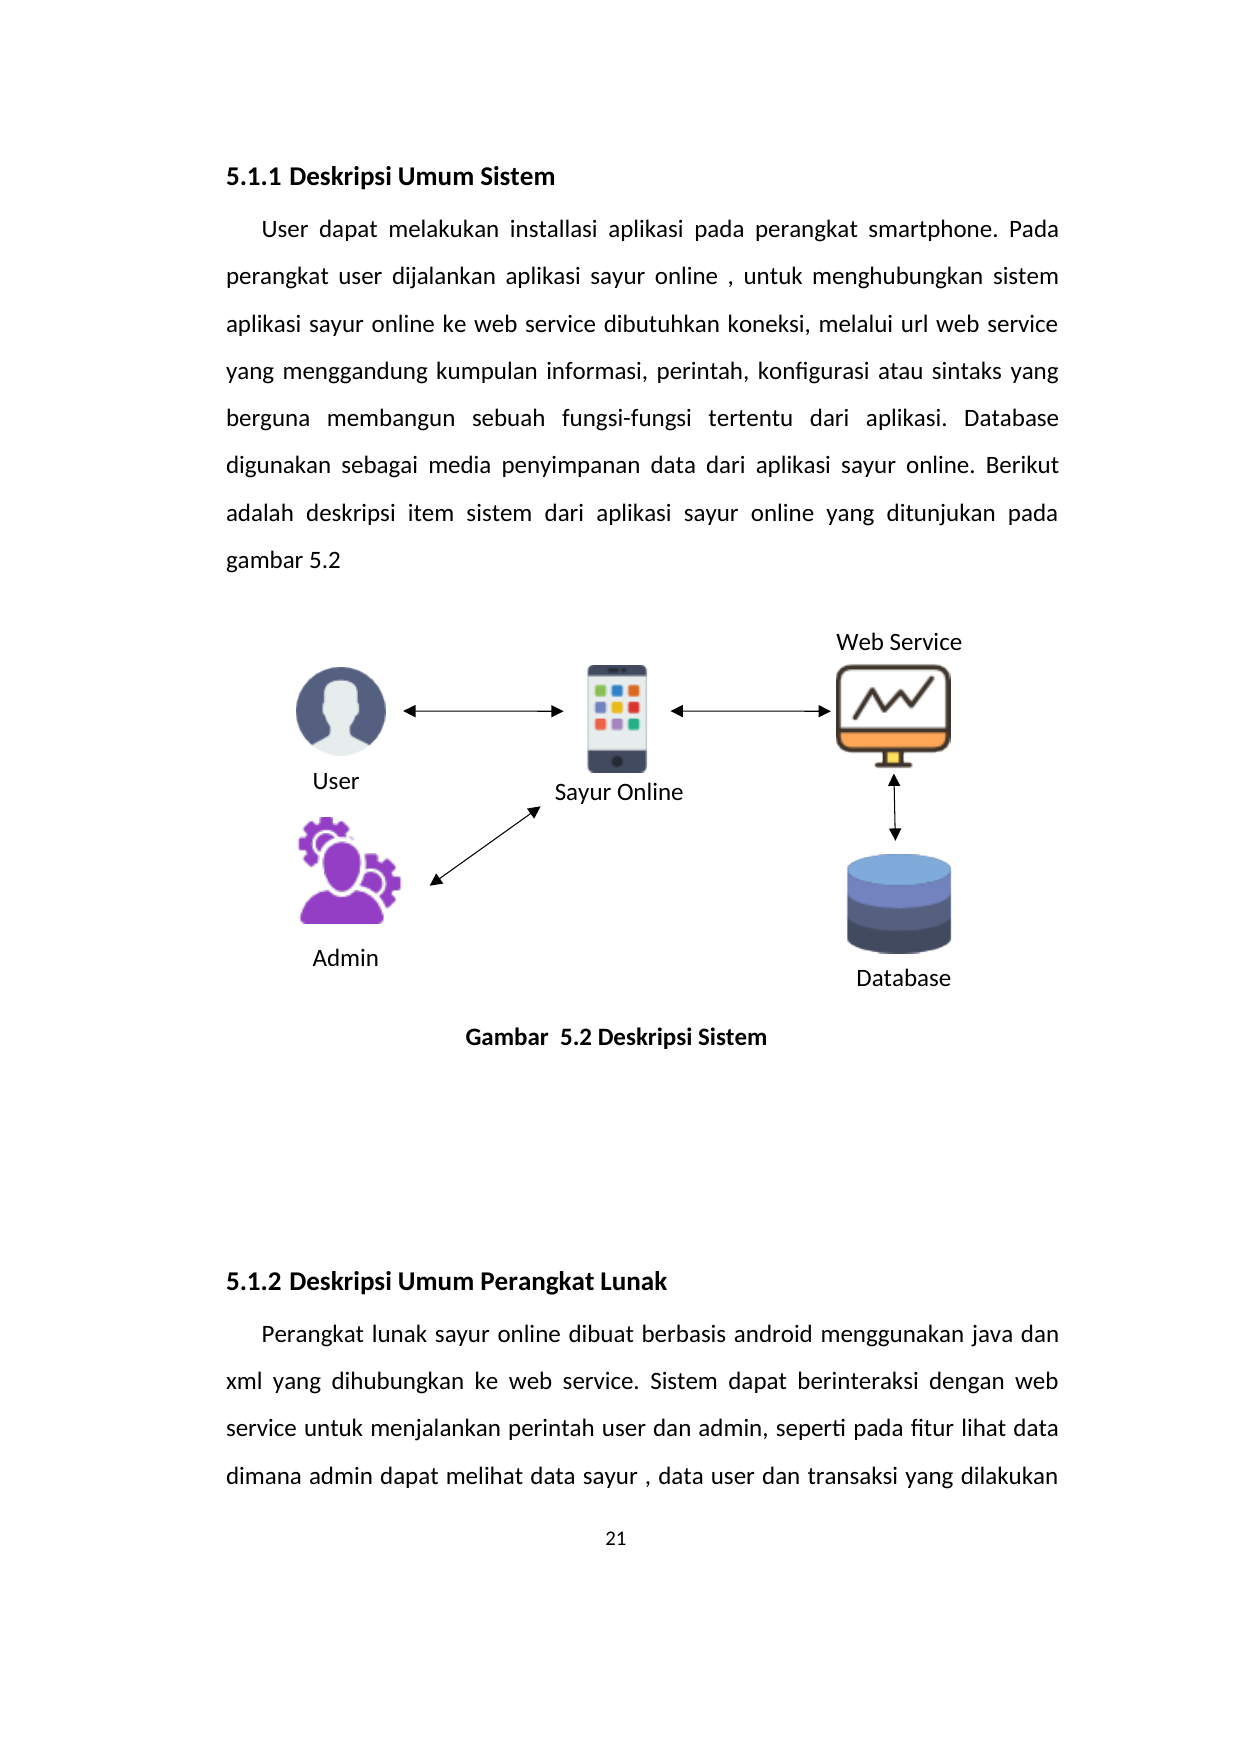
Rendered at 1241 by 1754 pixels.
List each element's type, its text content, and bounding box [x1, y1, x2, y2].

picture [842, 854, 957, 954]
text User dapat melakukan installasi aplikasi pada perangkat smartphone. Pada perangkat user dijalankan aplikasi sayur online , untuk menghubungkan sistem aplikasi sayur online ke web service dibutuhkan koneksi, melalui url web service yang menggandung kumpulan informasi, perintah, konfigurasi atau sintaks yang berguna membangun sebuah fungsi-fungsi tertentu dari aplikasi. Database digunakan sebagai media penyimpanan data dari aplikasi sayur online. Berikut adalah deskripsi item sistem dari aplikasi sayur online yang ditunjukan pada gambar 5.2 [226, 213, 1060, 575]
picture [296, 817, 404, 924]
text Gambar 5.2 Deskripsi Sistem [141, 1021, 1092, 1051]
picture [564, 665, 671, 773]
picture [296, 667, 386, 756]
subtitle 5.1.1 Deskripsi Umum Sistem [226, 159, 1092, 192]
picture [836, 659, 951, 774]
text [226, 1318, 1060, 1490]
subtitle 5.1.2 Deskripsi Umum Perangkat Lunak [226, 1264, 1092, 1297]
